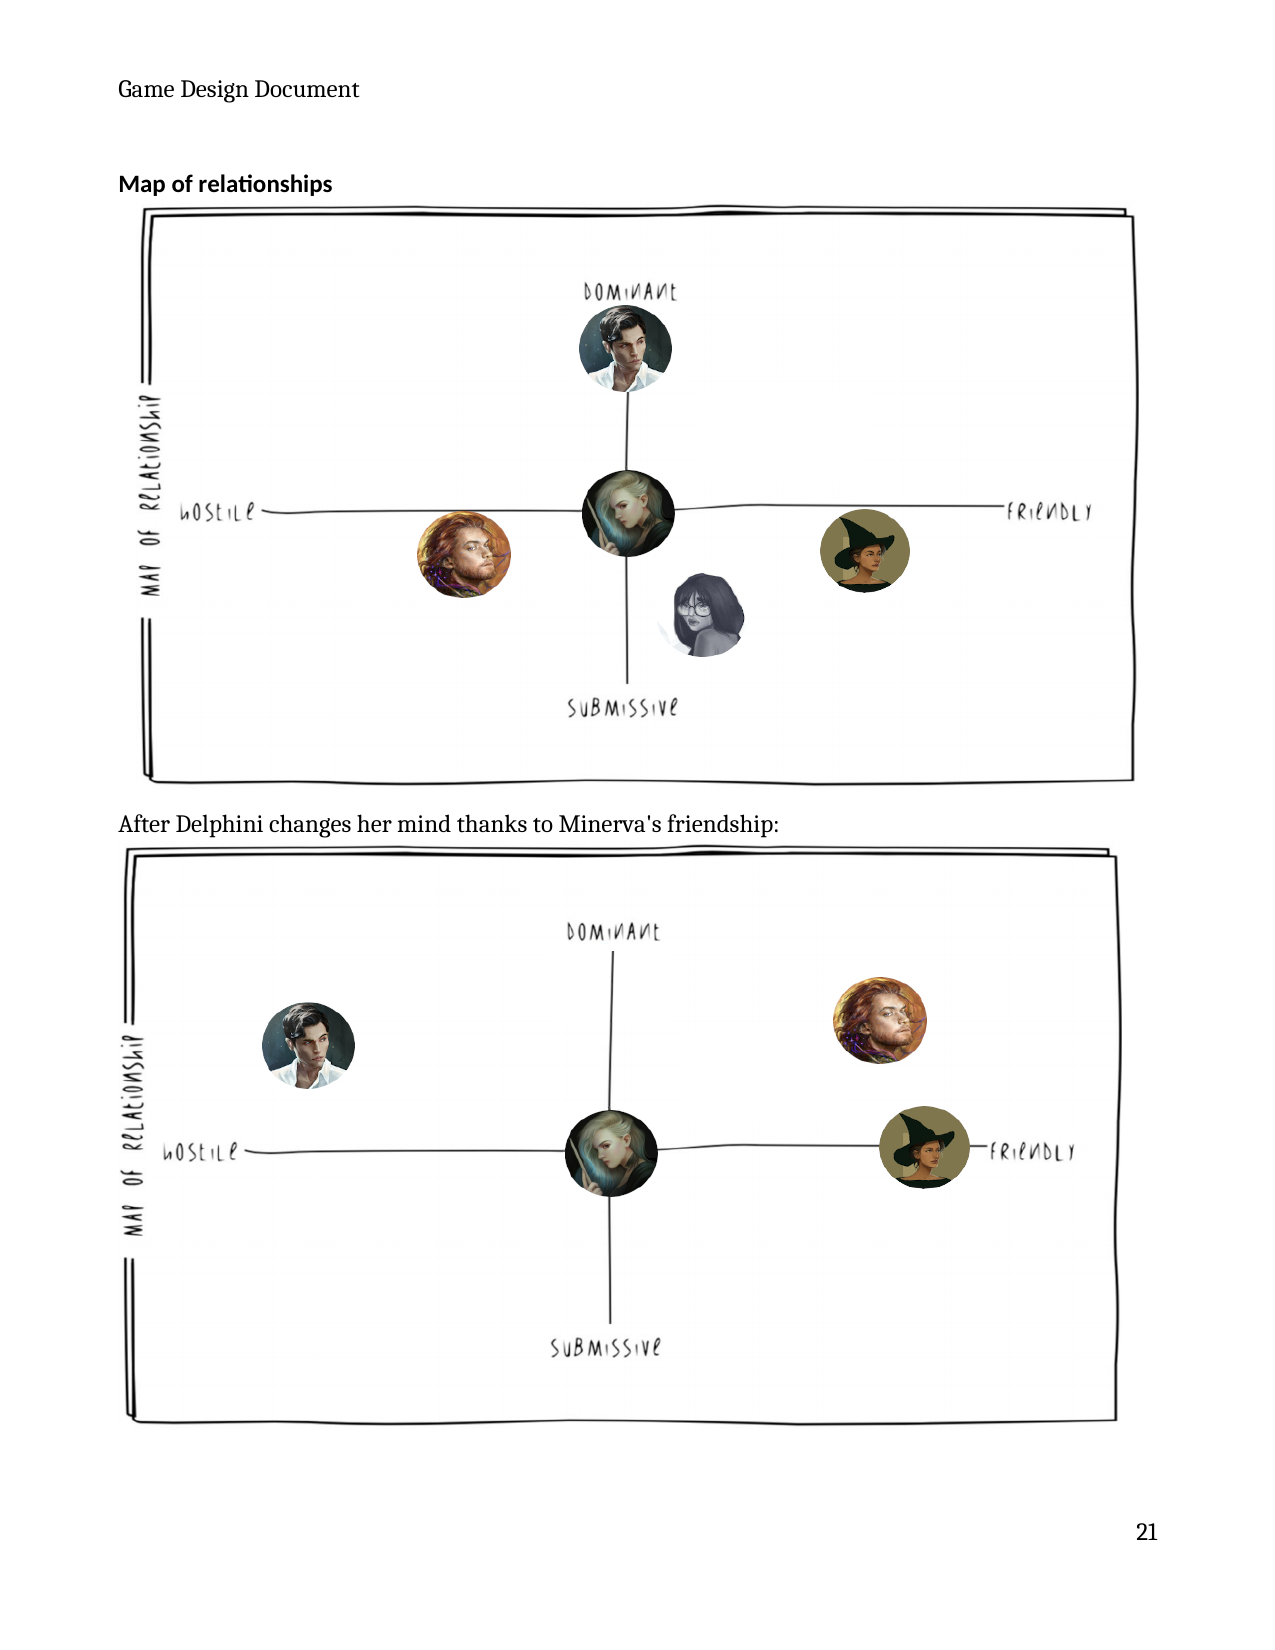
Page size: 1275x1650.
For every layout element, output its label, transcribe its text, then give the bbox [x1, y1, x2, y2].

picture [135, 198, 1140, 790]
picture [118, 839, 1123, 1430]
subtitle Map of relationships [118, 168, 1157, 199]
